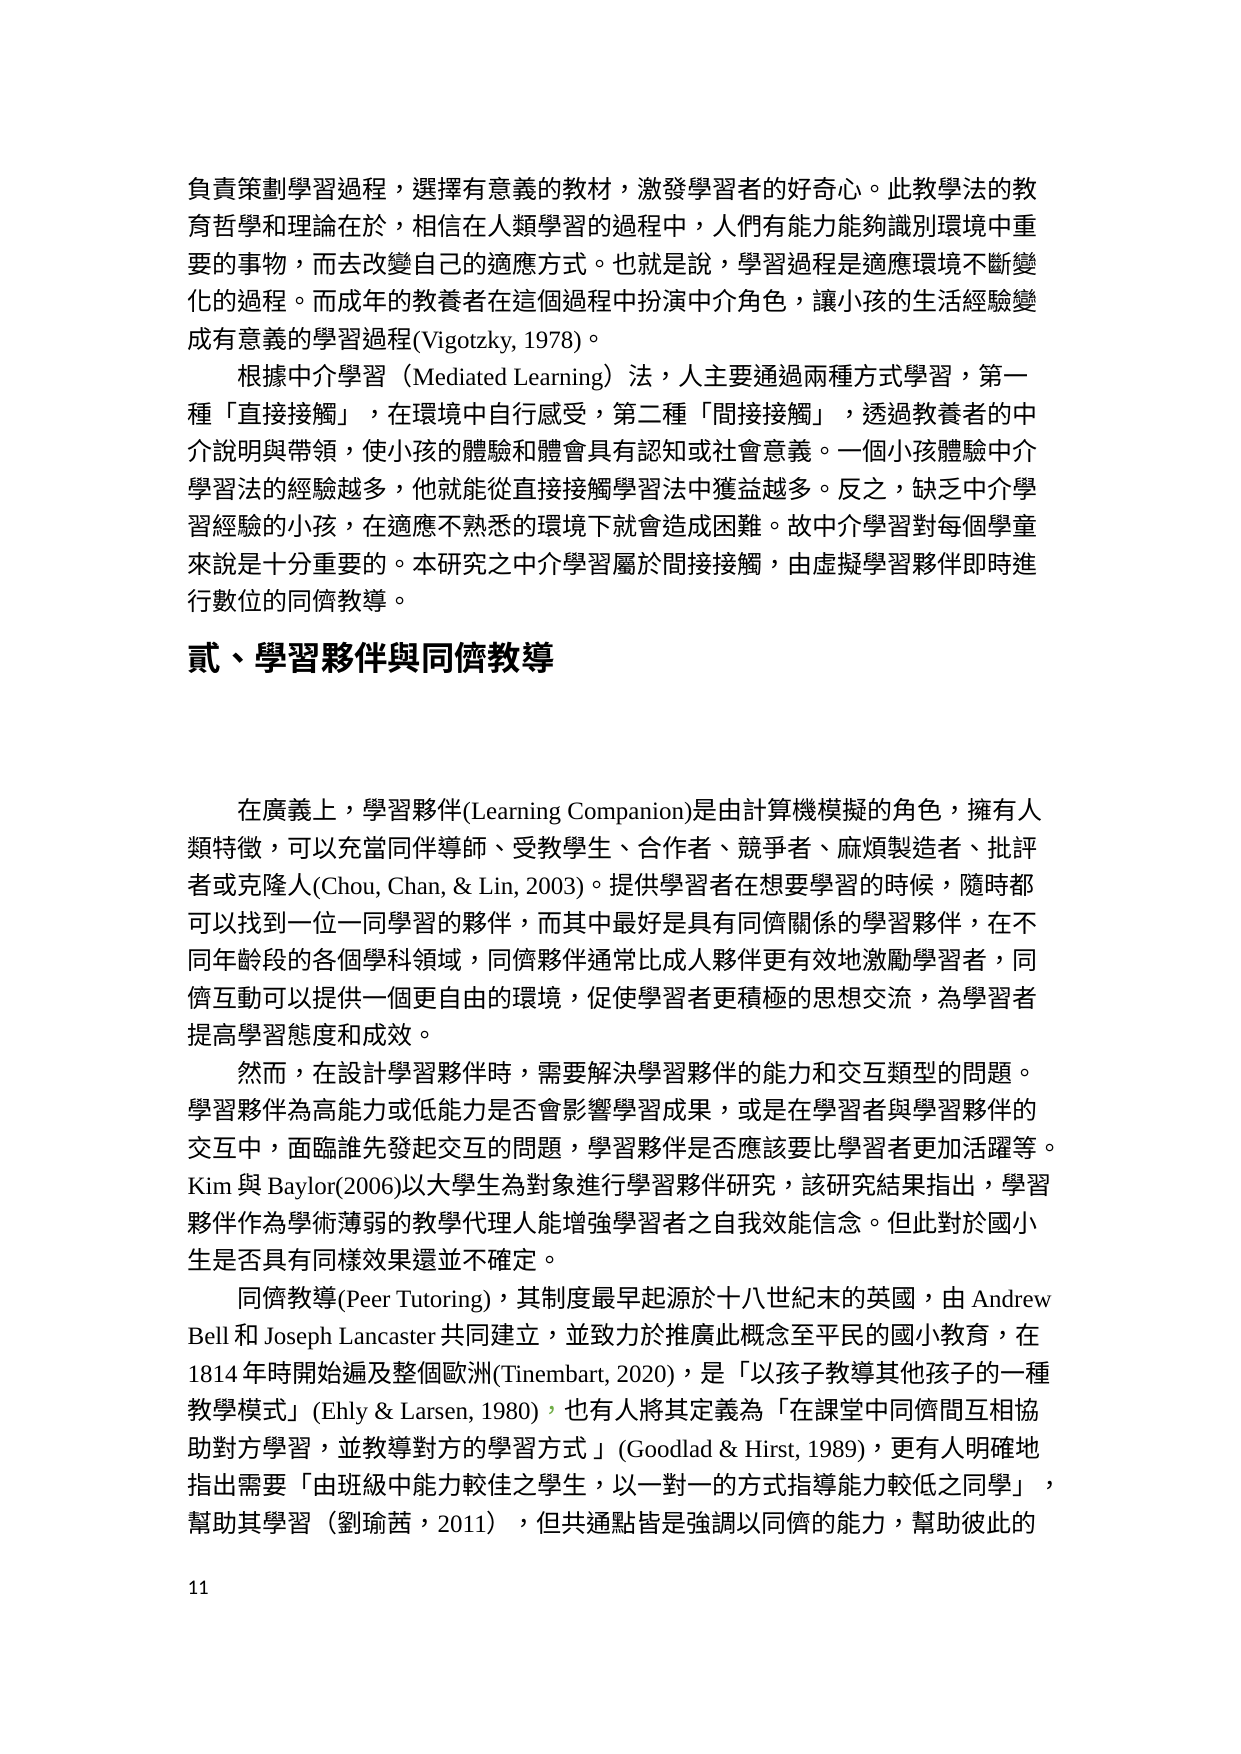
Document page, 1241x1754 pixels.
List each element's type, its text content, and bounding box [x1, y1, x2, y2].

text 在廣義上，學習夥伴(Learning Companion)是由計算機模擬的角色，擁有人類特徵，可以充當同伴導師、受教學生、合作者、競爭者、麻煩製造者、批評者或克隆人(Chou, Chan, & Lin, 2003)。提供學習者在想要學習的時候，隨時都可以找到一位一同學習的夥伴，而其中最好是具有同儕關係的學習夥伴，在不同年齡段的各個學科領域，同儕夥伴通常比成人夥伴更有效地激勵學習者，同儕互動可以提供一個更自由的環境，促使學習者更積極的思想交流，為學習者提高學習態度和成效。 [187, 790, 1053, 1052]
text 根據中介學習（Mediated Learning）法，人主要通過兩種方式學習，第一種「直接接觸」，在環境中自行感受，第二種「間接接觸」，透過教養者的中介說明與帶領，使小孩的體驗和體會具有認知或社會意義。一個小孩體驗中介學習法的經驗越多，他就能從直接接觸學習法中獲益越多。反之，缺乏中介學習經驗的小孩，在適應不熟悉的環境下就會造成困難。故中介學習對每個學童來說是十分重要的。本研究之中介學習屬於間接接觸，由虛擬學習夥伴即時進行數位的同儕教導。 [187, 356, 1053, 618]
text 然而，在設計學習夥伴時，需要解決學習夥伴的能力和交互類型的問題。學習夥伴為高能力或低能力是否會影響學習成果，或是在學習者與學習夥伴的交互中，面臨誰先發起交互的問題，學習夥伴是否應該要比學習者更加活躍等。Kim與Baylor(2006)以大學生為對象進行學習夥伴研究，該研究結果指出，學習夥伴作為學術薄弱的教學代理人能增強學習者之自我效能信念。但此對於國小生是否具有同樣效果還並不確定。 [187, 1052, 1053, 1277]
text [187, 1277, 1053, 1540]
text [187, 168, 1053, 356]
subtitle 貳、學習夥伴與同儕教導 [187, 618, 1053, 693]
